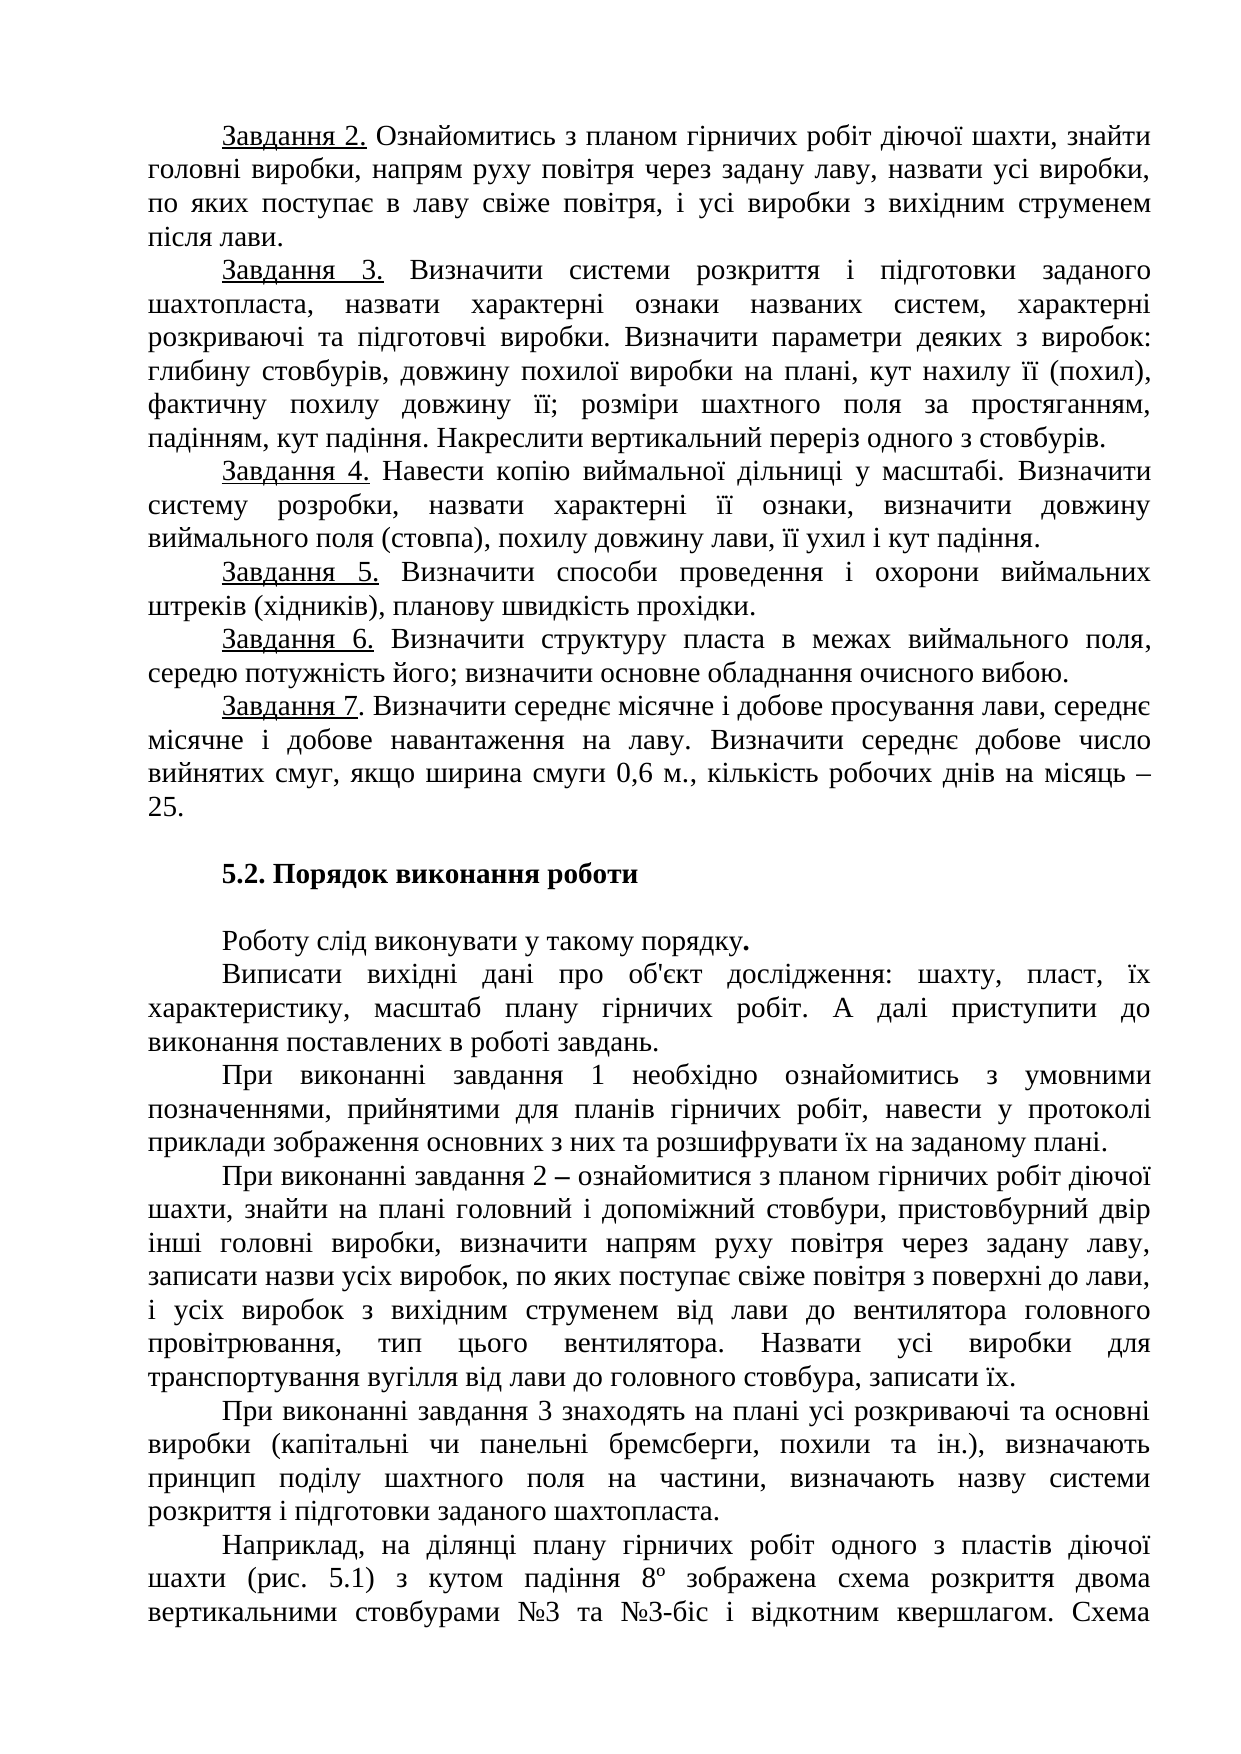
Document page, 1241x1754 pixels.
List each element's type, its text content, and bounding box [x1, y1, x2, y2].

text Завдання 2. Ознайомитись з планом гірничих робіт діючої шахти, знайти головні виробки, напрям руху повітря через задану лаву, назвати усі виробки, по яких поступає в лаву свіже повітря, і усі виробки з вихідним струменем після лави. [148, 118, 1152, 252]
text Завдання 6. Визначити структуру пласта в межах виймального поля, середю потужність його; визначити основне обладнання очисного вибою. [148, 621, 1152, 688]
text При виконанні завдання 3 знаходять на плані усі розкриваючі та основні виробки (капітальні чи панельні бремсберги, похили та ін.), визначають принцип поділу шахтного поля на частини, визначають назву системи розкриття і підготовки заданого шахтопласта. [148, 1393, 1152, 1527]
text Завдання 3. Визначити системи розкриття і підготовки заданого шахтопласта, назвати характерні ознаки названих систем, характерні розкриваючі та підготовчі виробки. Визначити параметри деяких з виробок: глибину стовбурів, довжину похилої виробки на плані, кут нахилу її (похил), фактичну похилу довжину її; розміри шахтного поля за простяганням, падінням, кут падіння. Накреслити вертикальний переріз одного з стовбурів. [148, 252, 1152, 453]
text Завдання 5. Визначити способи проведення і охорони виймальних штреків (хідників), планову швидкість прохідки. [148, 554, 1152, 621]
text Завдання 4. Навести копію виймальної дільниці у масштабі. Визначити систему розробки, назвати характерні її ознаки, визначити довжину виймального поля (стовпа), похилу довжину лави, її ухил і кут падіння. [148, 453, 1152, 554]
text Завдання 7. Визначити середнє місячне і добове просування лави, середнє місячне і добове навантаження на лаву. Визначити середнє добове число вийнятих смуг, якщо ширина смуги ., кількість робочих днів на місяць – 25. [148, 688, 1152, 822]
text При виконанні завдання 2 – ознайомитися з планом гірничих робіт діючої шахти, знайти на плані головний і допоміжний стовбури, пристовбурний двір інші головні виробки, визначити напрям руху повітря через задану лаву, записати назви усіх виробок, по яких поступає свіже повітря з поверхні до лави, і усіх виробок з вихідним струменем від лави до вентилятора головного провітрювання, тип цього вентилятора. Назвати усі виробки для транспортування вугілля від лави до головного стовбура, записати їх. [148, 1158, 1152, 1393]
text Виписати вихідні дані про об'єкт дослідження: шахту, пласт, їх характеристику, масштаб плану гірничих робіт. А далі приступити до виконання поставлених в роботі завдань. [148, 957, 1152, 1057]
text При виконанні завдання 1 необхідно ознайомитись з умовними позначеннями, прийнятими для планів гірничих робіт, навести у протоколі приклади зображення основних з них та розшифрувати їх на заданому плані. [148, 1057, 1152, 1158]
text 5.2. Порядок виконання роботи [148, 856, 1152, 889]
text Роботу слід виконувати у такому порядку. [148, 923, 1152, 957]
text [148, 1527, 1152, 1627]
